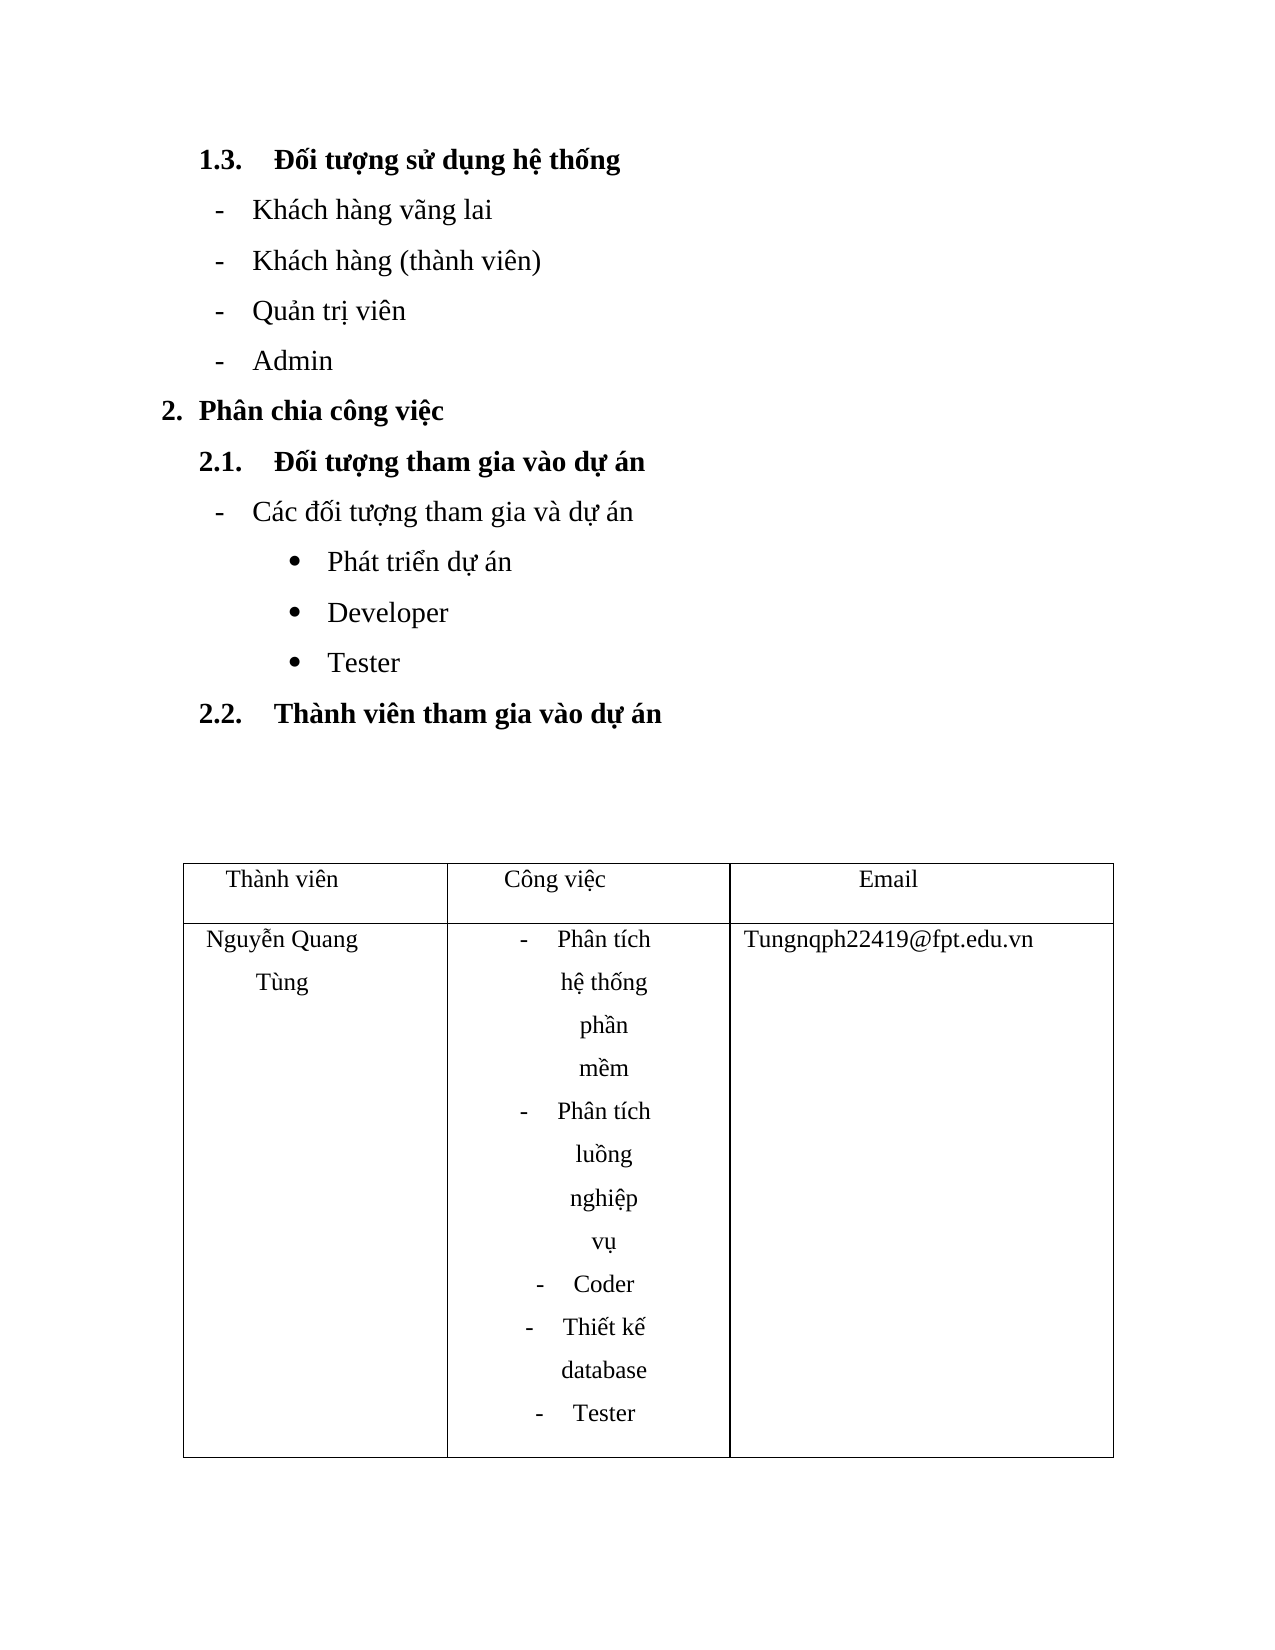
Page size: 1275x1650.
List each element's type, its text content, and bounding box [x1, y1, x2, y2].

table_header Thành viên [184, 864, 447, 923]
table_cell Nguyễn Quang Tùng [184, 924, 447, 1457]
list Đối tượng tham gia vào dự án [198, 444, 1114, 477]
table_cell Phân tích hệ thống phần mềm Phân tích luồng nghiệp vụ Coder Thiết kế database Tester [448, 924, 729, 1457]
list Developer [289, 595, 1114, 628]
list Đối tượng sử dụng hệ thống [198, 142, 1114, 176]
list Phân chia công việc [161, 393, 1114, 427]
list Admin [214, 343, 1114, 377]
list Tester [289, 645, 1114, 679]
list Các đối tượng tham gia và dự án [214, 494, 1114, 528]
table_header Công việc [448, 864, 729, 923]
list Khách hàng vãng lai [214, 192, 1114, 226]
table_header Email [731, 864, 1113, 923]
list Thành viên tham gia vào dự án [198, 696, 1114, 729]
list Phát triển dự án [289, 544, 1114, 578]
list Quản trị viên [214, 293, 1114, 326]
table_cell Tungnqph22419@fpt.edu.vn [731, 924, 1113, 1457]
list Khách hàng (thành viên) [214, 243, 1114, 276]
